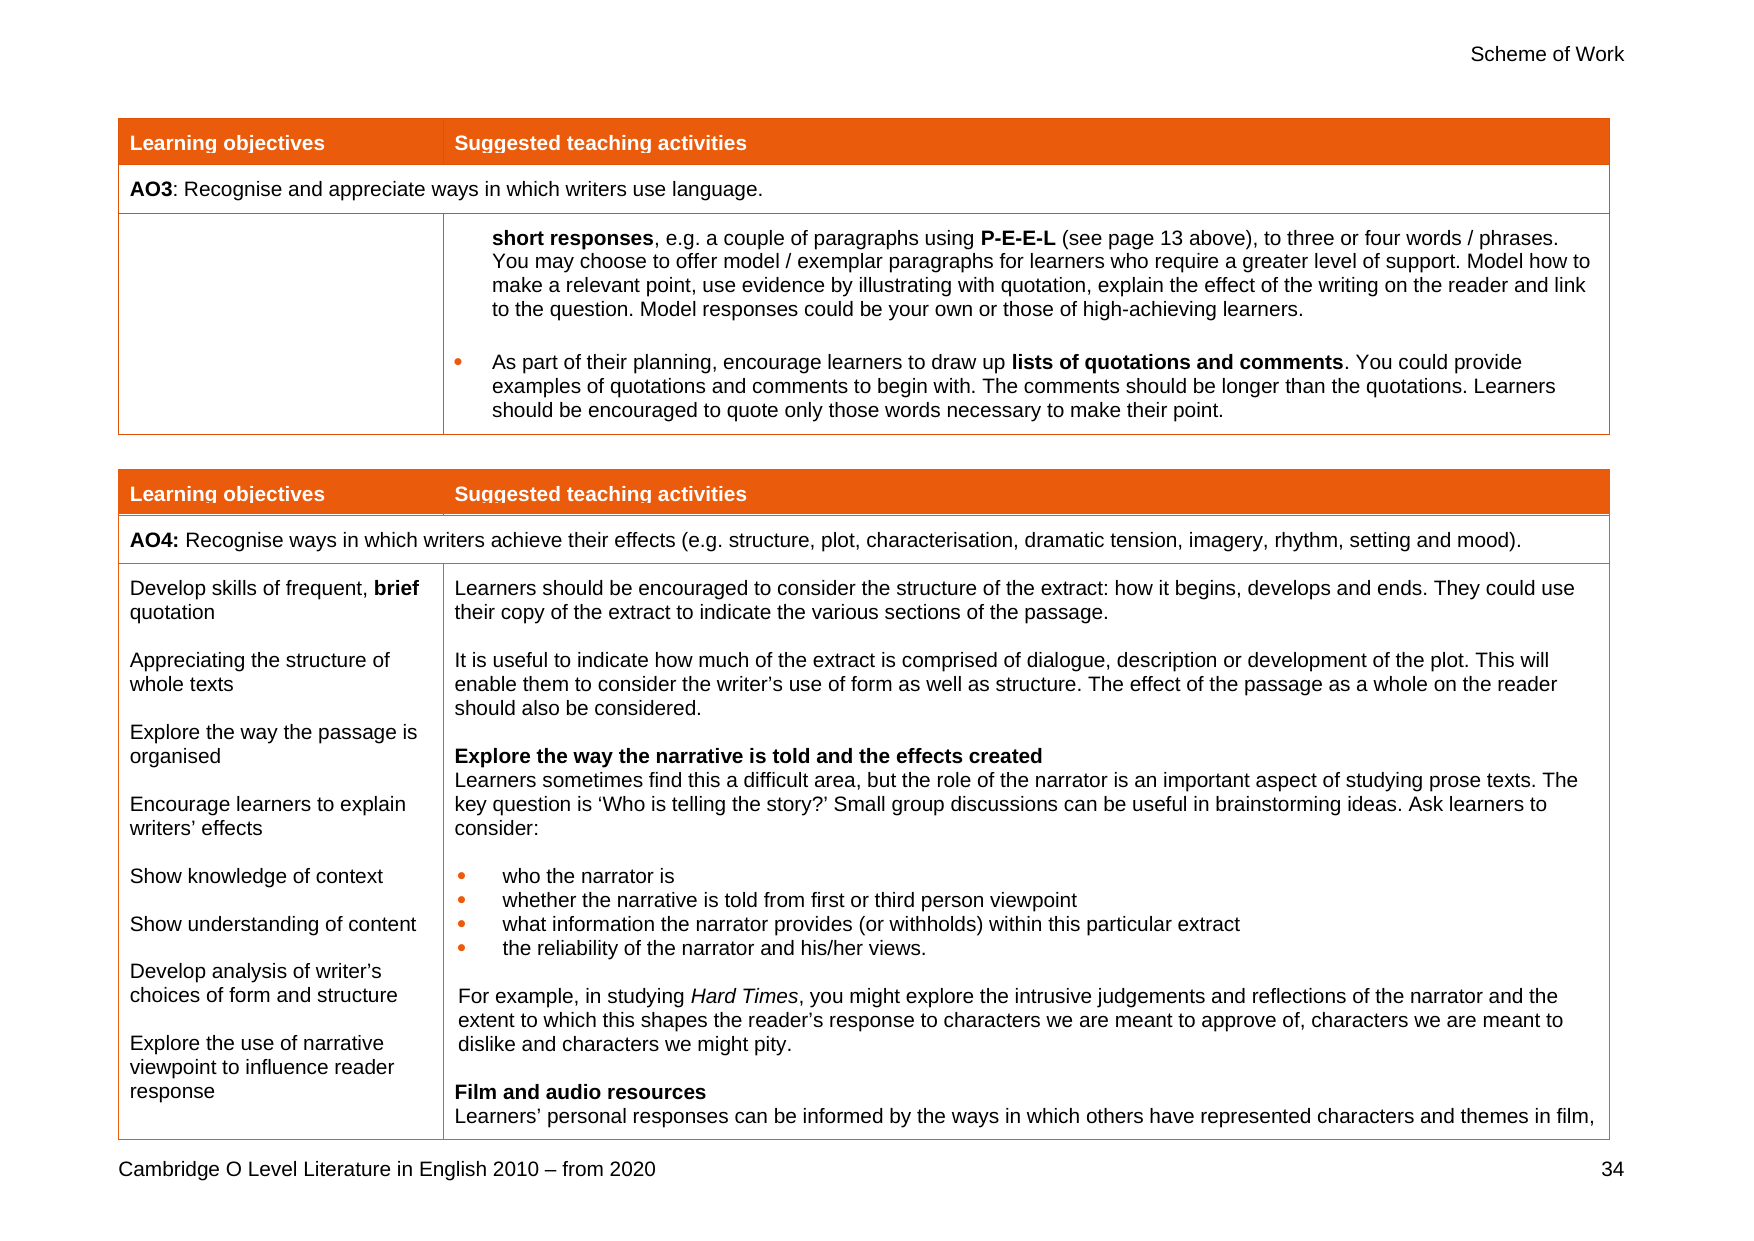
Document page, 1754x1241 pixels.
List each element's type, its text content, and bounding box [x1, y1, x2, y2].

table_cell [119, 214, 443, 434]
table_header Learning objectives [119, 470, 443, 514]
table_cell AO3: Recognise and appreciate ways in which writers use language. [119, 165, 1609, 212]
table_header Suggested teaching activities [444, 119, 1609, 164]
table_cell AO4: Recognise ways in which writers achieve their effects (e.g. structure, plot, characterisation, dramatic tension, imagery, rhythm, setting and mood). [119, 516, 1609, 563]
table_header Suggested teaching activities [444, 470, 1609, 514]
table_header Learning objectives [119, 119, 443, 164]
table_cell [444, 214, 1609, 434]
